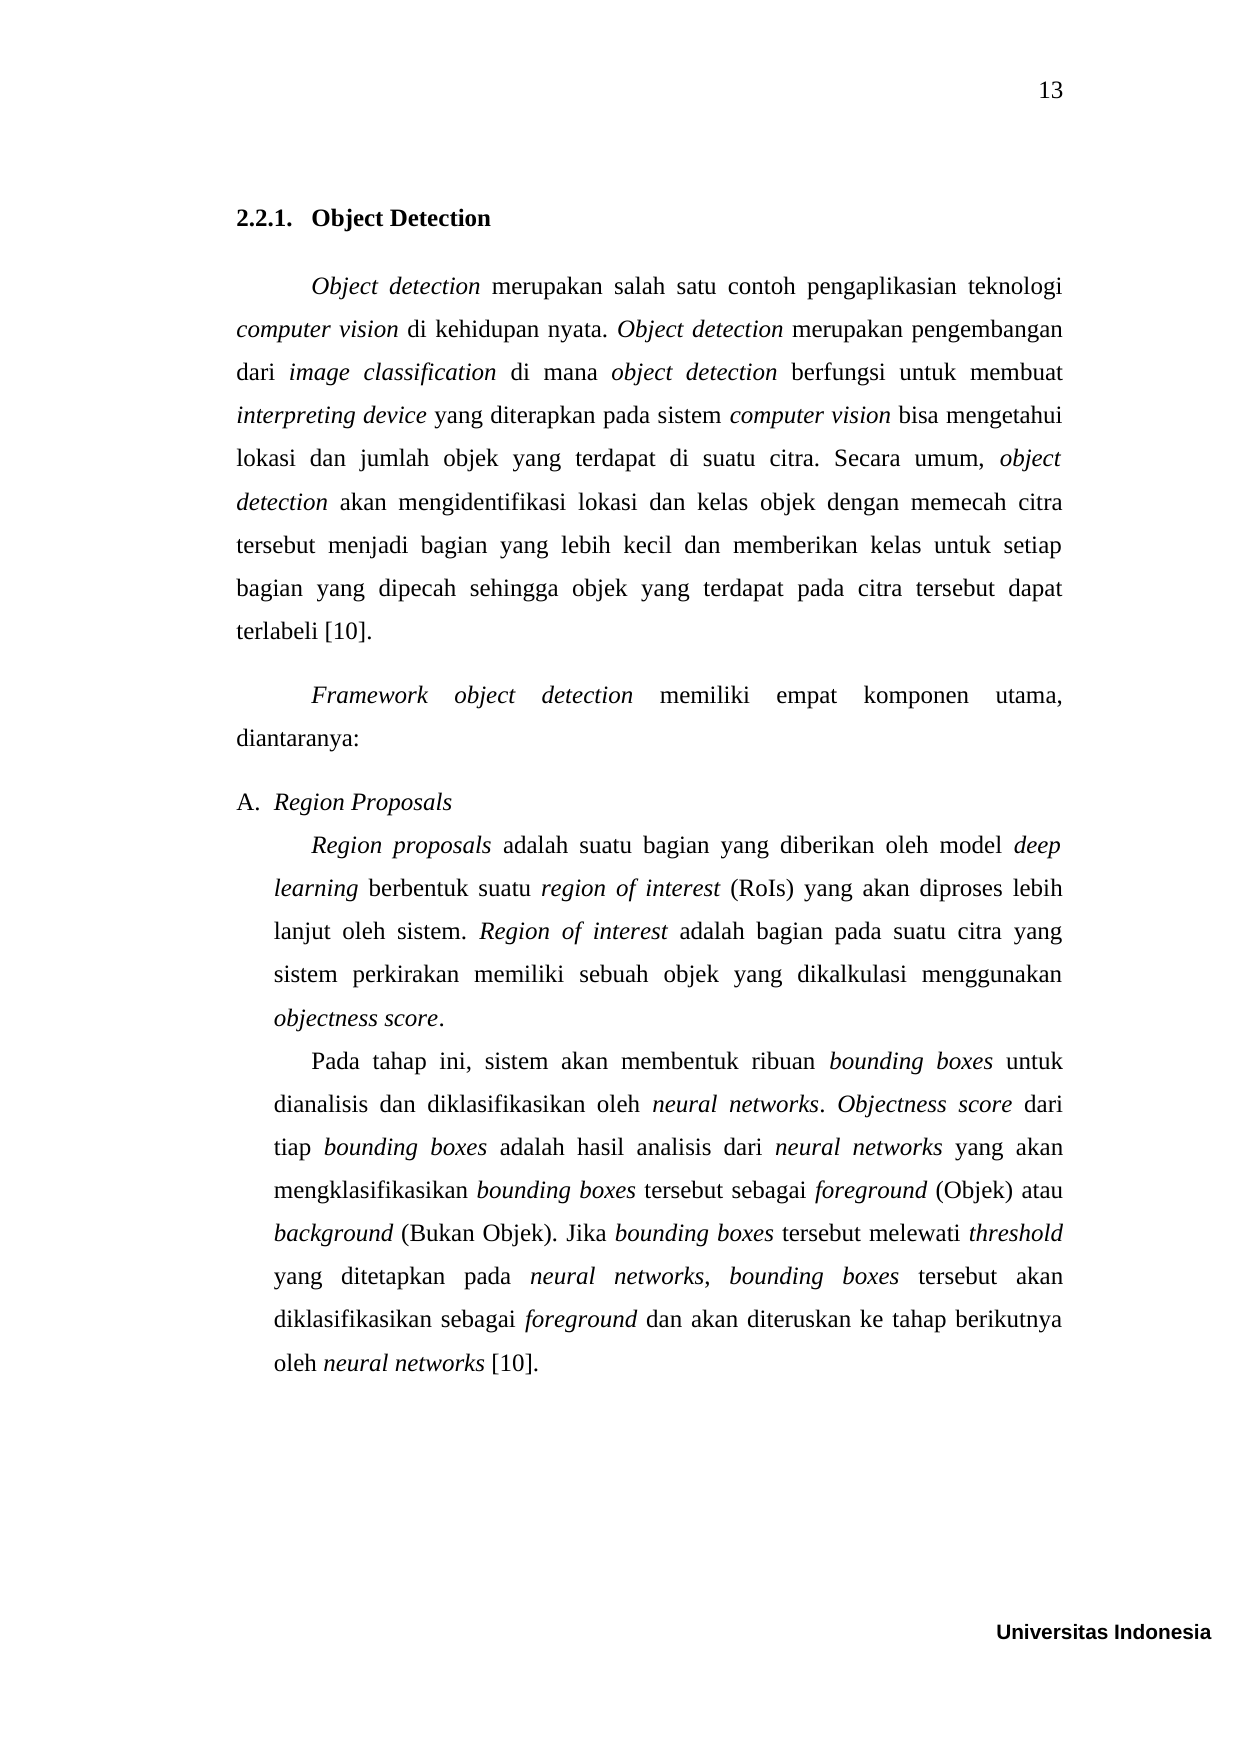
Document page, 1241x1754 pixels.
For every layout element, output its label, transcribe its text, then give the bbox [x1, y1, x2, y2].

text Framework object detection memiliki empat komponen utama, diantaranya: [236, 680, 1063, 752]
text Object detection merupakan salah satu contoh pengaplikasian teknologi computer vision di kehidupan nyata. Object detection merupakan pengembangan dari image classification di mana object detection berfungsi untuk membuat interpreting device yang diterapkan pada sistem computer vision bisa mengetahui lokasi dan jumlah objek yang terdapat di suatu citra. Secara umum, object detection akan mengidentifikasi lokasi dan kelas objek dengan memecah citra tersebut menjadi bagian yang lebih kecil dan memberikan kelas untuk setiap bagian yang dipecah sehingga objek yang terdapat pada citra tersebut dapat terlabeli . [236, 271, 1063, 645]
list Region proposals adalah suatu bagian yang diberikan oleh model deep learning berbentuk suatu region of interest (RoIs) yang akan diproses lebih lanjut oleh sistem. Region of interest adalah bagian pada suatu citra yang sistem perkirakan memiliki sebuah objek yang dikalkulasi menggunakan objectness score. [274, 830, 1063, 1031]
list Region Proposals [236, 787, 1063, 816]
list Pada tahap ini, sistem akan membentuk ribuan bounding boxes untuk dianalisis dan diklasifikasikan oleh neural networks. Objectness score dari tiap bounding boxes adalah hasil analisis dari neural networks yang akan mengklasifikasikan bounding boxes tersebut sebagai foreground (Objek) atau background (Bukan Objek). Jika bounding boxes tersebut melewati threshold yang ditetapkan pada neural networks, bounding boxes tersebut akan diklasifikasikan sebagai foreground dan akan diteruskan ke tahap berikutnya oleh neural networks . [274, 1046, 1063, 1376]
subtitle Object Detection [236, 203, 1063, 232]
